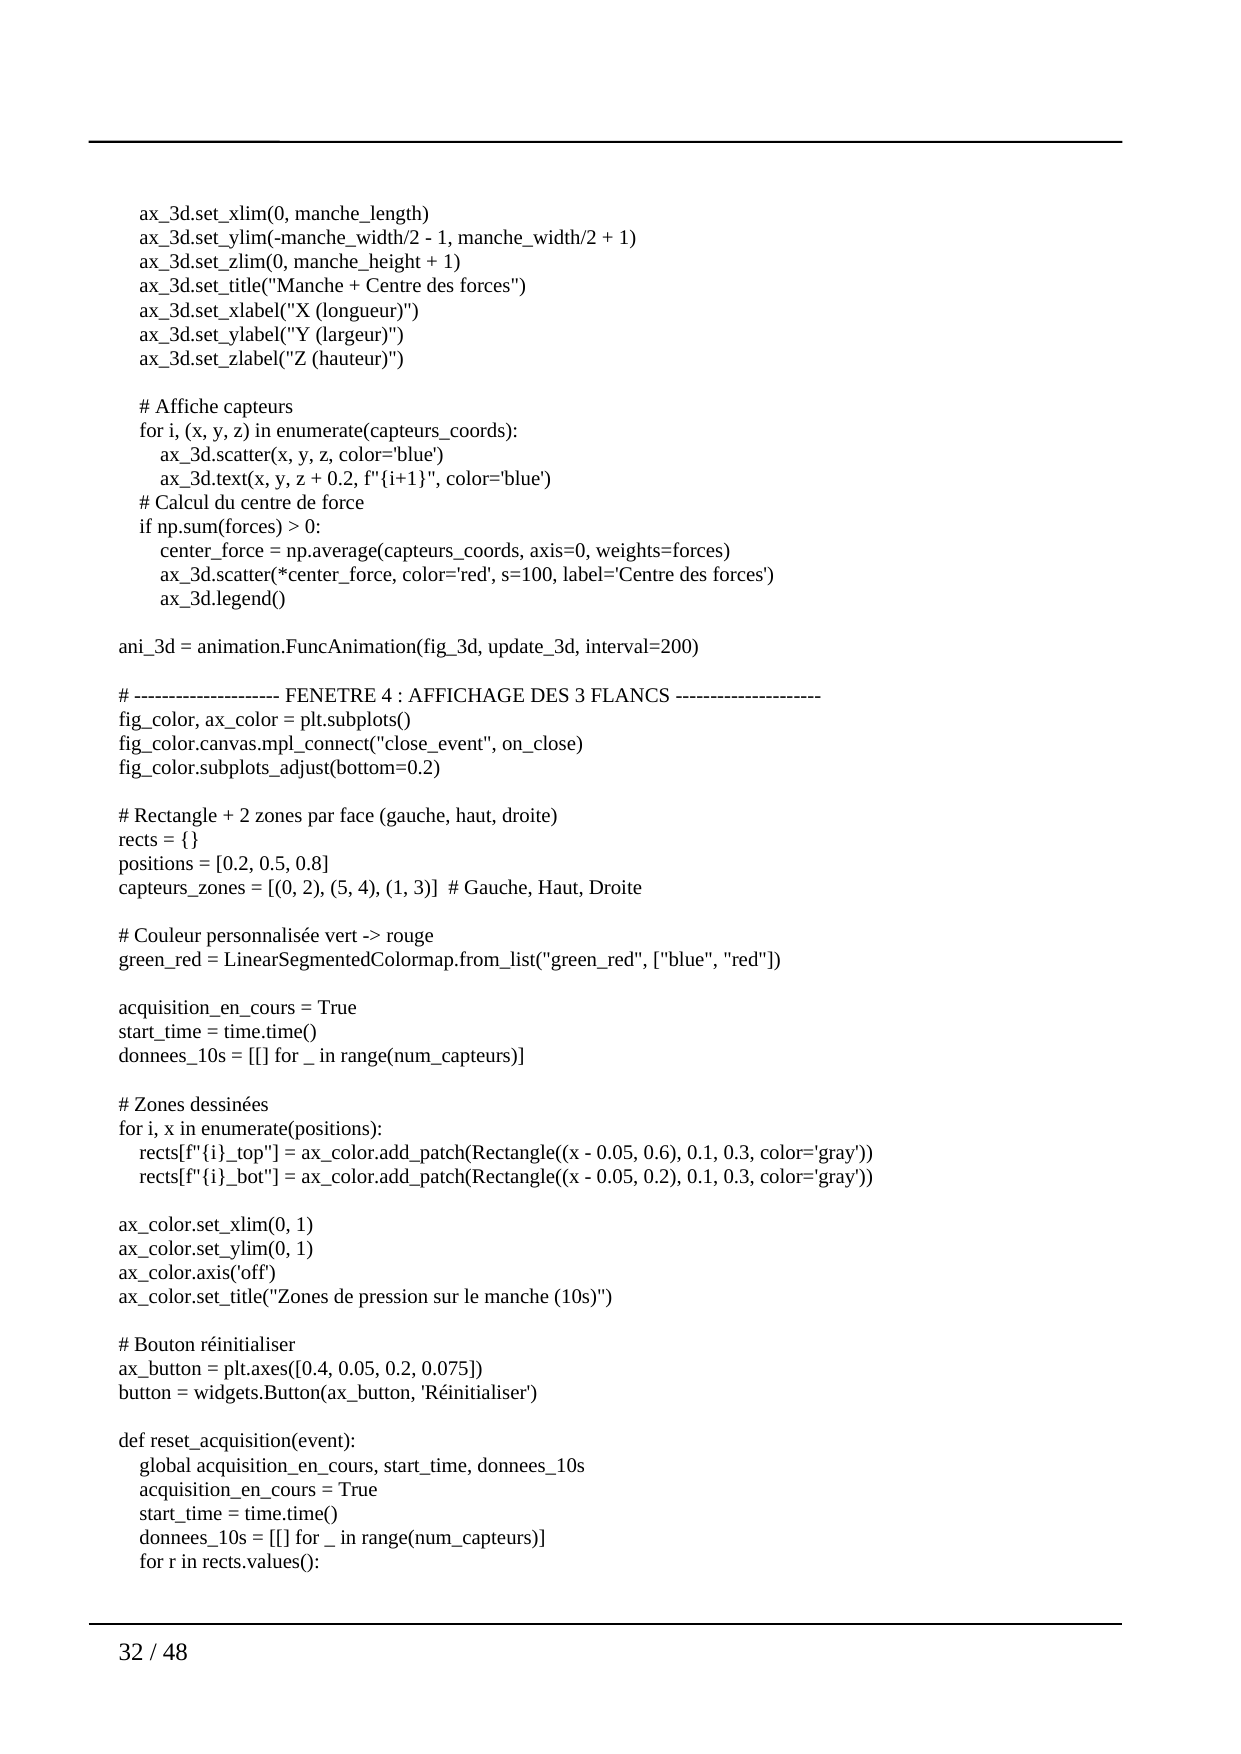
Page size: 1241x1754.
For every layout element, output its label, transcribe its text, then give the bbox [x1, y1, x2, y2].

text fig_color, ax_color = plt.subplots() [118, 707, 1152, 731]
text ax_3d.set_xlim(0, manche_length) [118, 201, 1152, 225]
text if np.sum(forces) > 0: [118, 514, 1152, 538]
text rects = {} [118, 827, 1152, 851]
text for i, (x, y, z) in enumerate(capteurs_coords): [118, 418, 1152, 442]
text positions = [0.2, 0.5, 0.8] [118, 851, 1152, 875]
text # Bouton réinitialiser [118, 1332, 1152, 1356]
text # Rectangle + 2 zones par face (gauche, haut, droite) [118, 803, 1152, 827]
text green_red = LinearSegmentedColormap.from_list("green_red", ["blue", "red"]) [118, 947, 1152, 971]
text for i, x in enumerate(positions): [118, 1116, 1152, 1140]
text ani_3d = animation.FuncAnimation(fig_3d, update_3d, interval=200) [118, 634, 1152, 658]
text ax_button = plt.axes([0.4, 0.05, 0.2, 0.075]) [118, 1356, 1152, 1380]
text ax_3d.set_xlabel("X (longueur)") [118, 297, 1152, 322]
text ax_3d.set_zlabel("Z (hauteur)") [118, 346, 1152, 370]
text # Couleur personnalisée vert -> rouge [118, 923, 1152, 947]
text ax_3d.set_ylim(-manche_width/2 - 1, manche_width/2 + 1) [118, 225, 1152, 249]
text # --------------------- FENETRE 4 : AFFICHAGE DES 3 FLANCS --------------------- [118, 682, 1152, 707]
text ax_color.set_title("Zones de pression sur le manche (10s)") [118, 1284, 1152, 1308]
text donnees_10s = [[] for _ in range(num_capteurs)] [118, 1043, 1152, 1067]
text ax_3d.legend() [118, 586, 1152, 610]
text donnees_10s = [[] for _ in range(num_capteurs)] [118, 1525, 1152, 1549]
text # Zones dessinées [118, 1092, 1152, 1116]
text rects[f"{i}_bot"] = ax_color.add_patch(Rectangle((x - 0.05, 0.2), 0.1, 0.3, color='gray')) [118, 1164, 1152, 1188]
text ax_color.set_ylim(0, 1) [118, 1236, 1152, 1260]
text ax_color.axis('off') [118, 1260, 1152, 1284]
text for r in rects.values(): [118, 1549, 1152, 1573]
text global acquisition_en_cours, start_time, donnees_10s [118, 1452, 1152, 1477]
text fig_color.subplots_adjust(bottom=0.2) [118, 755, 1152, 779]
text ax_3d.set_title("Manche + Centre des forces") [118, 273, 1152, 297]
text ax_3d.scatter(*center_force, color='red', s=100, label='Centre des forces') [118, 562, 1152, 586]
text def reset_acquisition(event): [118, 1428, 1152, 1452]
text ax_color.set_xlim(0, 1) [118, 1212, 1152, 1236]
text ax_3d.set_ylabel("Y (largeur)") [118, 322, 1152, 346]
text start_time = time.time() [118, 1501, 1152, 1525]
text fig_color.canvas.mpl_connect("close_event", on_close) [118, 731, 1152, 755]
text ax_3d.text(x, y, z + 0.2, f"{i+1}", color='blue') [118, 466, 1152, 490]
text capteurs_zones = [(0, 2), (5, 4), (1, 3)] # Gauche, Haut, Droite [118, 875, 1152, 899]
text button = widgets.Button(ax_button, 'Réinitialiser') [118, 1380, 1152, 1404]
text rects[f"{i}_top"] = ax_color.add_patch(Rectangle((x - 0.05, 0.6), 0.1, 0.3, color='gray')) [118, 1140, 1152, 1164]
text start_time = time.time() [118, 1019, 1152, 1043]
text center_force = np.average(capteurs_coords, axis=0, weights=forces) [118, 538, 1152, 562]
text # Affiche capteurs [118, 394, 1152, 418]
text # Calcul du centre de force [118, 490, 1152, 514]
text acquisition_en_cours = True [118, 1477, 1152, 1501]
text ax_3d.scatter(x, y, z, color='blue') [118, 442, 1152, 466]
text acquisition_en_cours = True [118, 995, 1152, 1019]
text ax_3d.set_zlim(0, manche_height + 1) [118, 249, 1152, 273]
